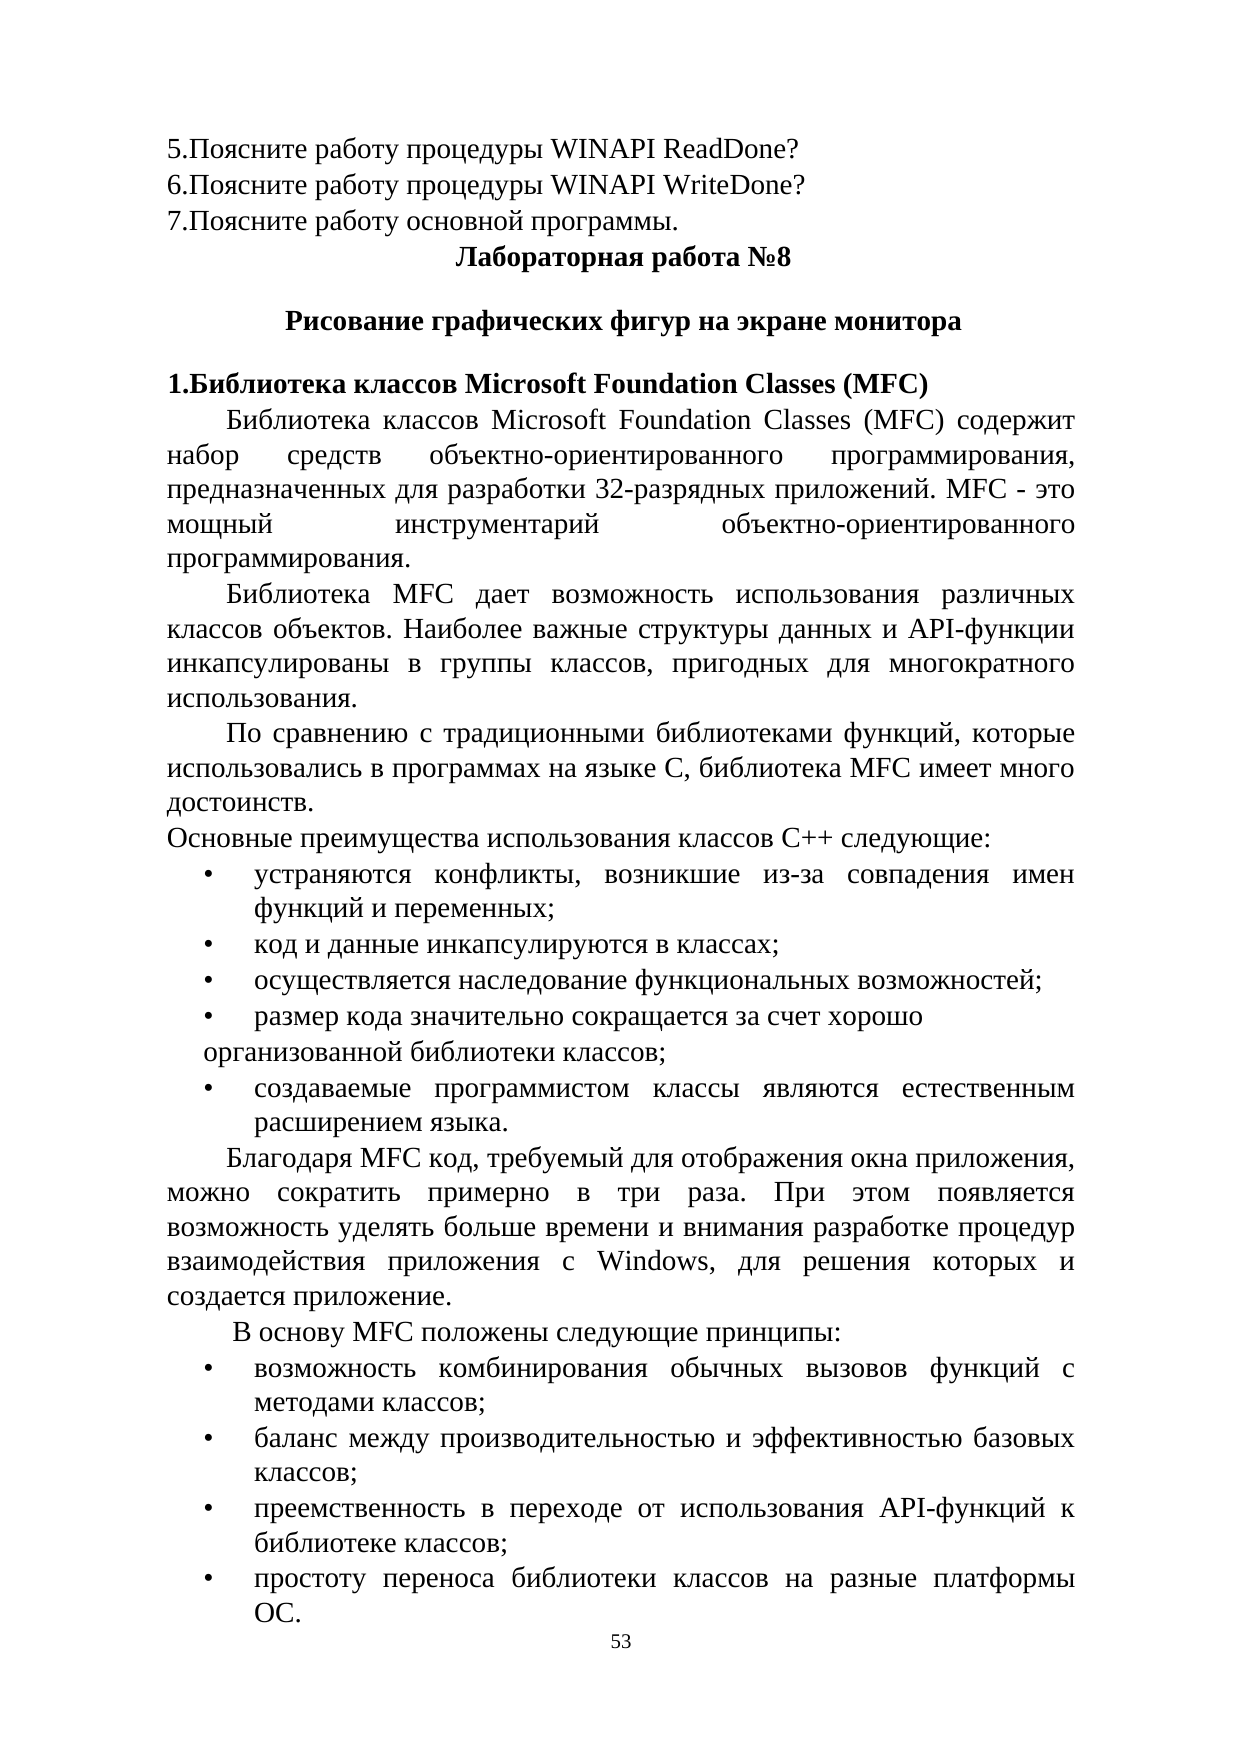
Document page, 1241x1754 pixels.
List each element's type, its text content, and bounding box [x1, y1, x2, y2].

text По сравнению с традиционными библиотеками функций, которые использовались в программах на языке С, библиотека MFC имеет много достоинств. [167, 716, 1076, 818]
text Благодаря MFC код, требуемый для отображения окна приложения, можно сократить примерно в три раза. При этом появляется возможность уделять больше времени и внимания разработке процедур взаимодействия приложения с Windows, для решения которых и создается приложение. [167, 1140, 1076, 1312]
text 7.Поясните работу основной программы. [167, 203, 1076, 237]
text Основные преимущества использования классов C++ следующие: [167, 820, 1076, 854]
text 6.Поясните работу процедуры WINAPI WriteDone? [167, 167, 1076, 201]
list простоту переноса библиотеки классов на разные платформы ОС. [203, 1561, 1076, 1629]
text Лабораторная работа №8 [200, 239, 1047, 273]
list баланс между производительностью и эффективностью базовых классов; [203, 1420, 1076, 1488]
list код и данные инкапсулируются в классах; [203, 926, 1076, 960]
subtitle Рисование графических фигур на экране монитора [200, 303, 1047, 336]
text 5.Поясните работу процедуры WINAPI ReadDone? [167, 132, 1076, 165]
list размер кода значительно сокращается за счет хорошо [203, 998, 1076, 1032]
list возможность комбинирования обычных вызовов функций с методами классов; [203, 1350, 1076, 1418]
text организованной библиотеки классов; [203, 1034, 1076, 1067]
list создаваемые программистом классы являются естественным расширением языка. [203, 1070, 1076, 1138]
list преемственность в переходе от использования API-функций к библиотеке классов; [203, 1490, 1076, 1558]
text 1.Библиотека классов Microsoft Foundation Classes (MFC) [167, 366, 1092, 400]
text В основу MFC положены следующие принципы: [225, 1314, 1076, 1347]
text Библиотека классов Microsoft Foundation Classes (MFC) содержит набор средств объектно-ориентированного программирования, предназначенных для разработки 32-разрядных приложений. MFC - это мощный инструментарий объектно-ориентированного программирования. [167, 402, 1076, 574]
list осуществляется наследование функциональных возможностей; [203, 962, 1076, 996]
text Библиотека MFC дает возможность использования различных классов объектов. Наиболее важные структуры данных и API-функции инкапсулированы в группы классов, пригодных для многократного использования. [167, 576, 1076, 713]
list устраняются конфликты, возникшие из-за совпадения имен функций и переменных; [203, 856, 1076, 924]
